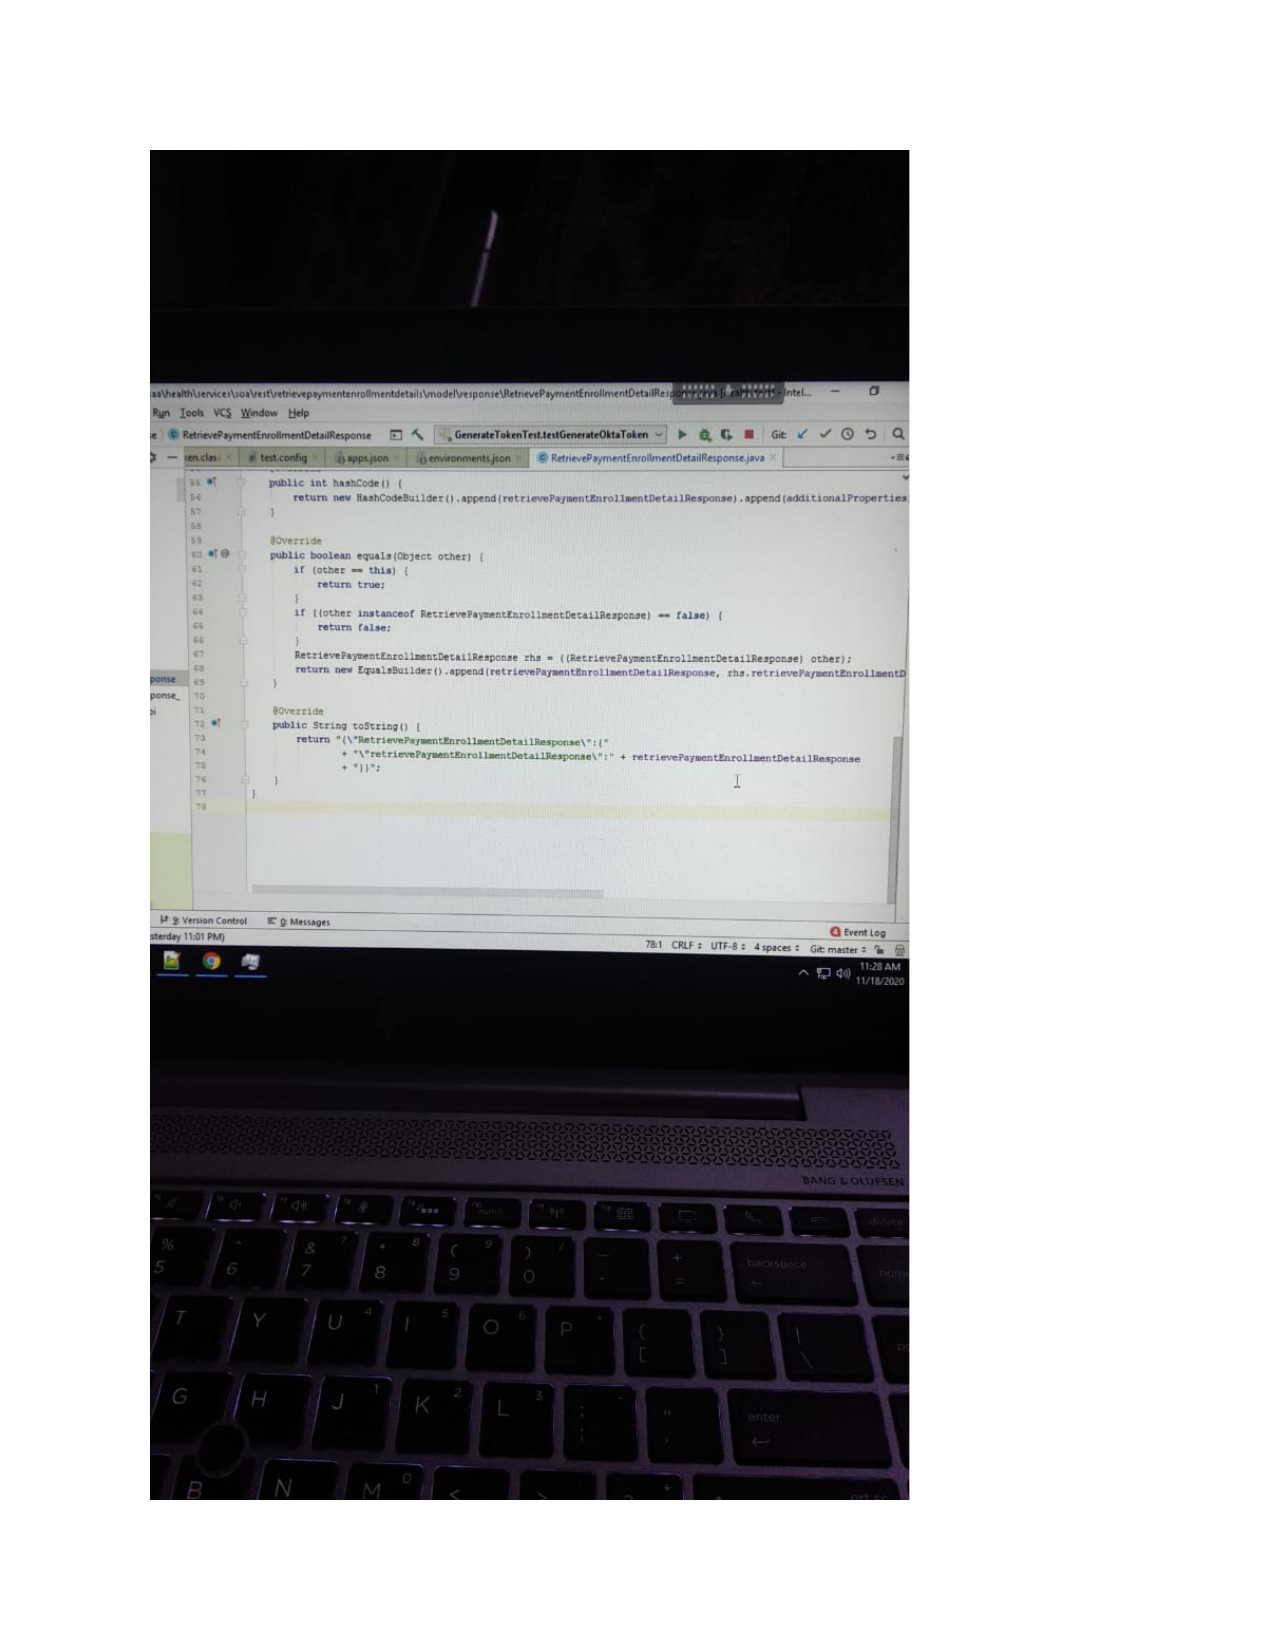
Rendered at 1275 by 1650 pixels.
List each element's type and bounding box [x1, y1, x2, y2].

picture [150, 150, 910, 1500]
